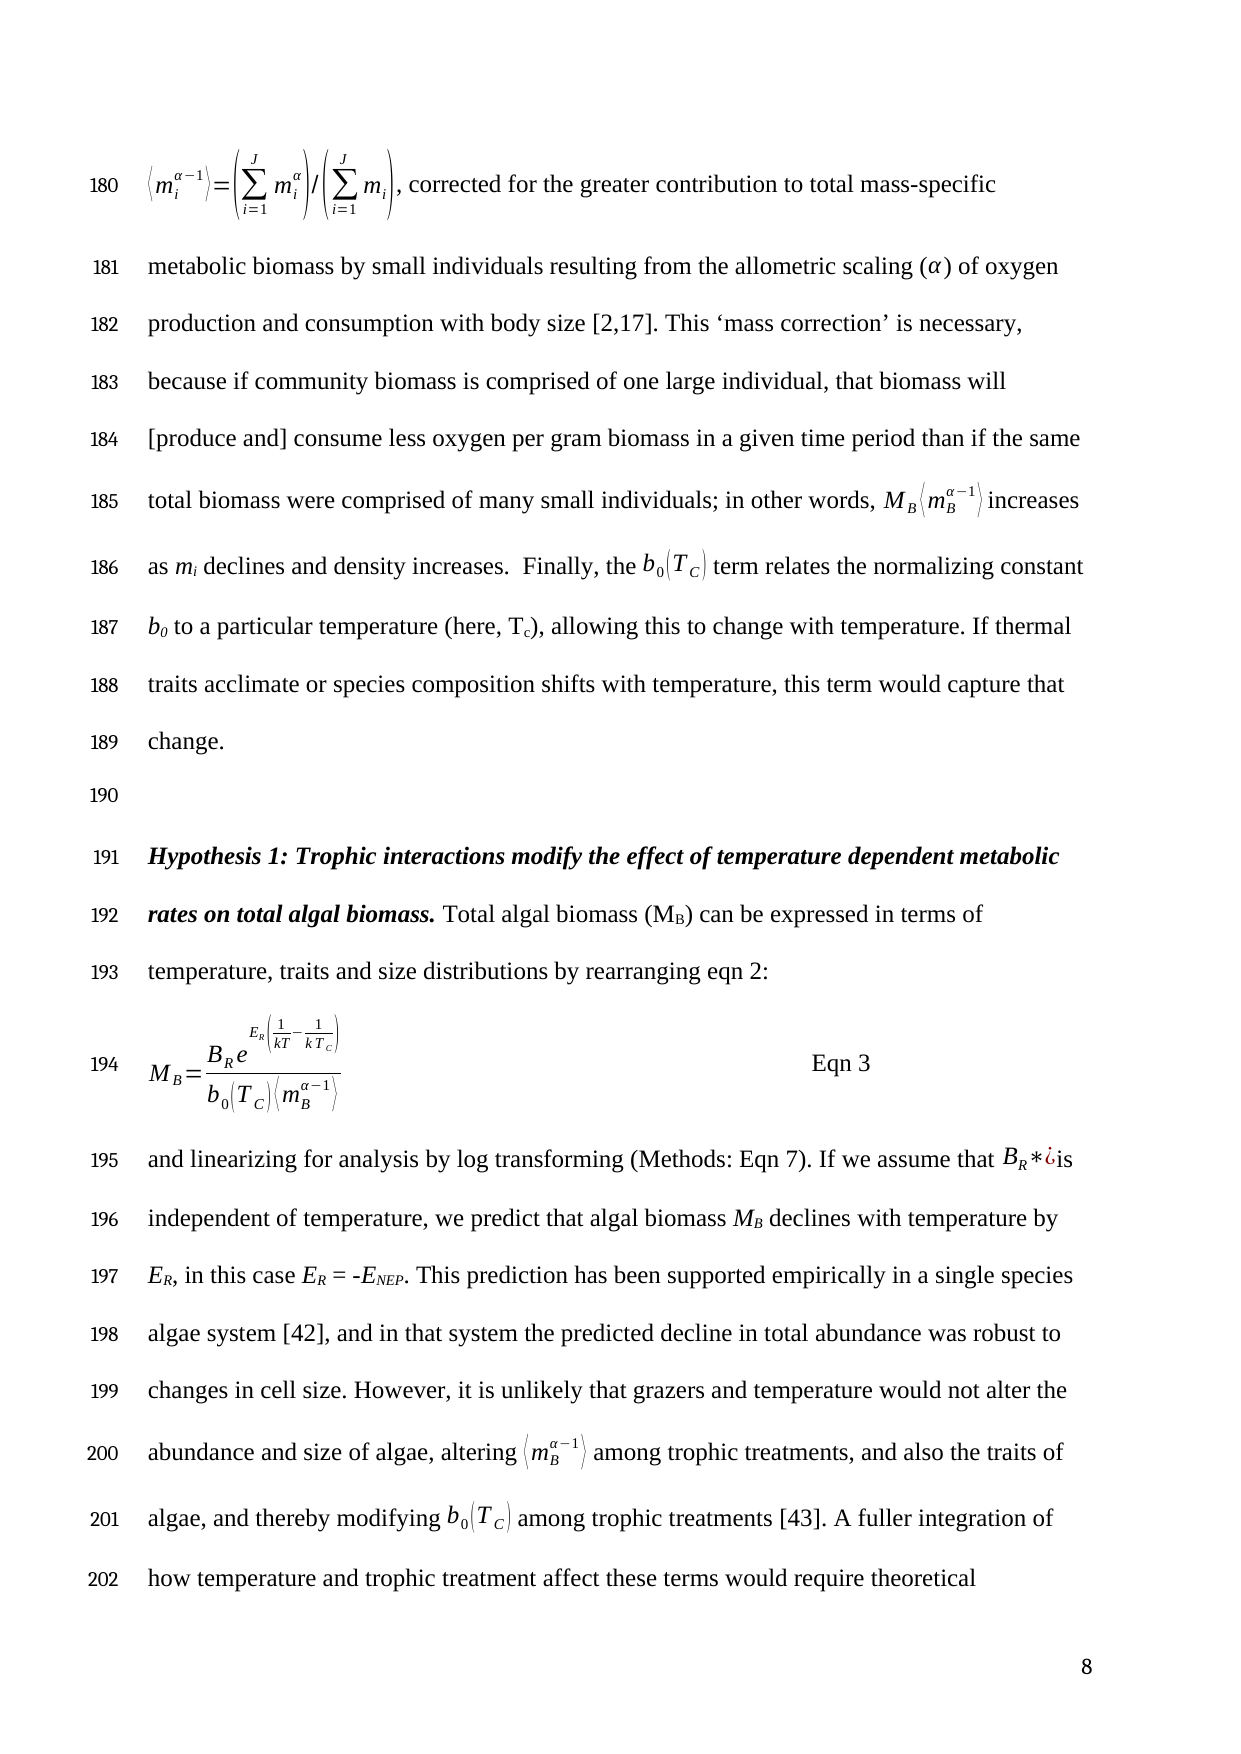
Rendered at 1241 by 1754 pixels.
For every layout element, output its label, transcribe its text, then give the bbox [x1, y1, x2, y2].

list Hypothesis 1: Trophic interactions modify the effect of temperature dependent metabolic rates on total algal biomass. Total algal biomass (MB) can be expressed in terms of temperature, traits and size distributions by rearranging eqn 2: [148, 841, 1092, 985]
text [148, 148, 1092, 755]
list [148, 1142, 1092, 1592]
list Eqn 3 [148, 1014, 1092, 1114]
